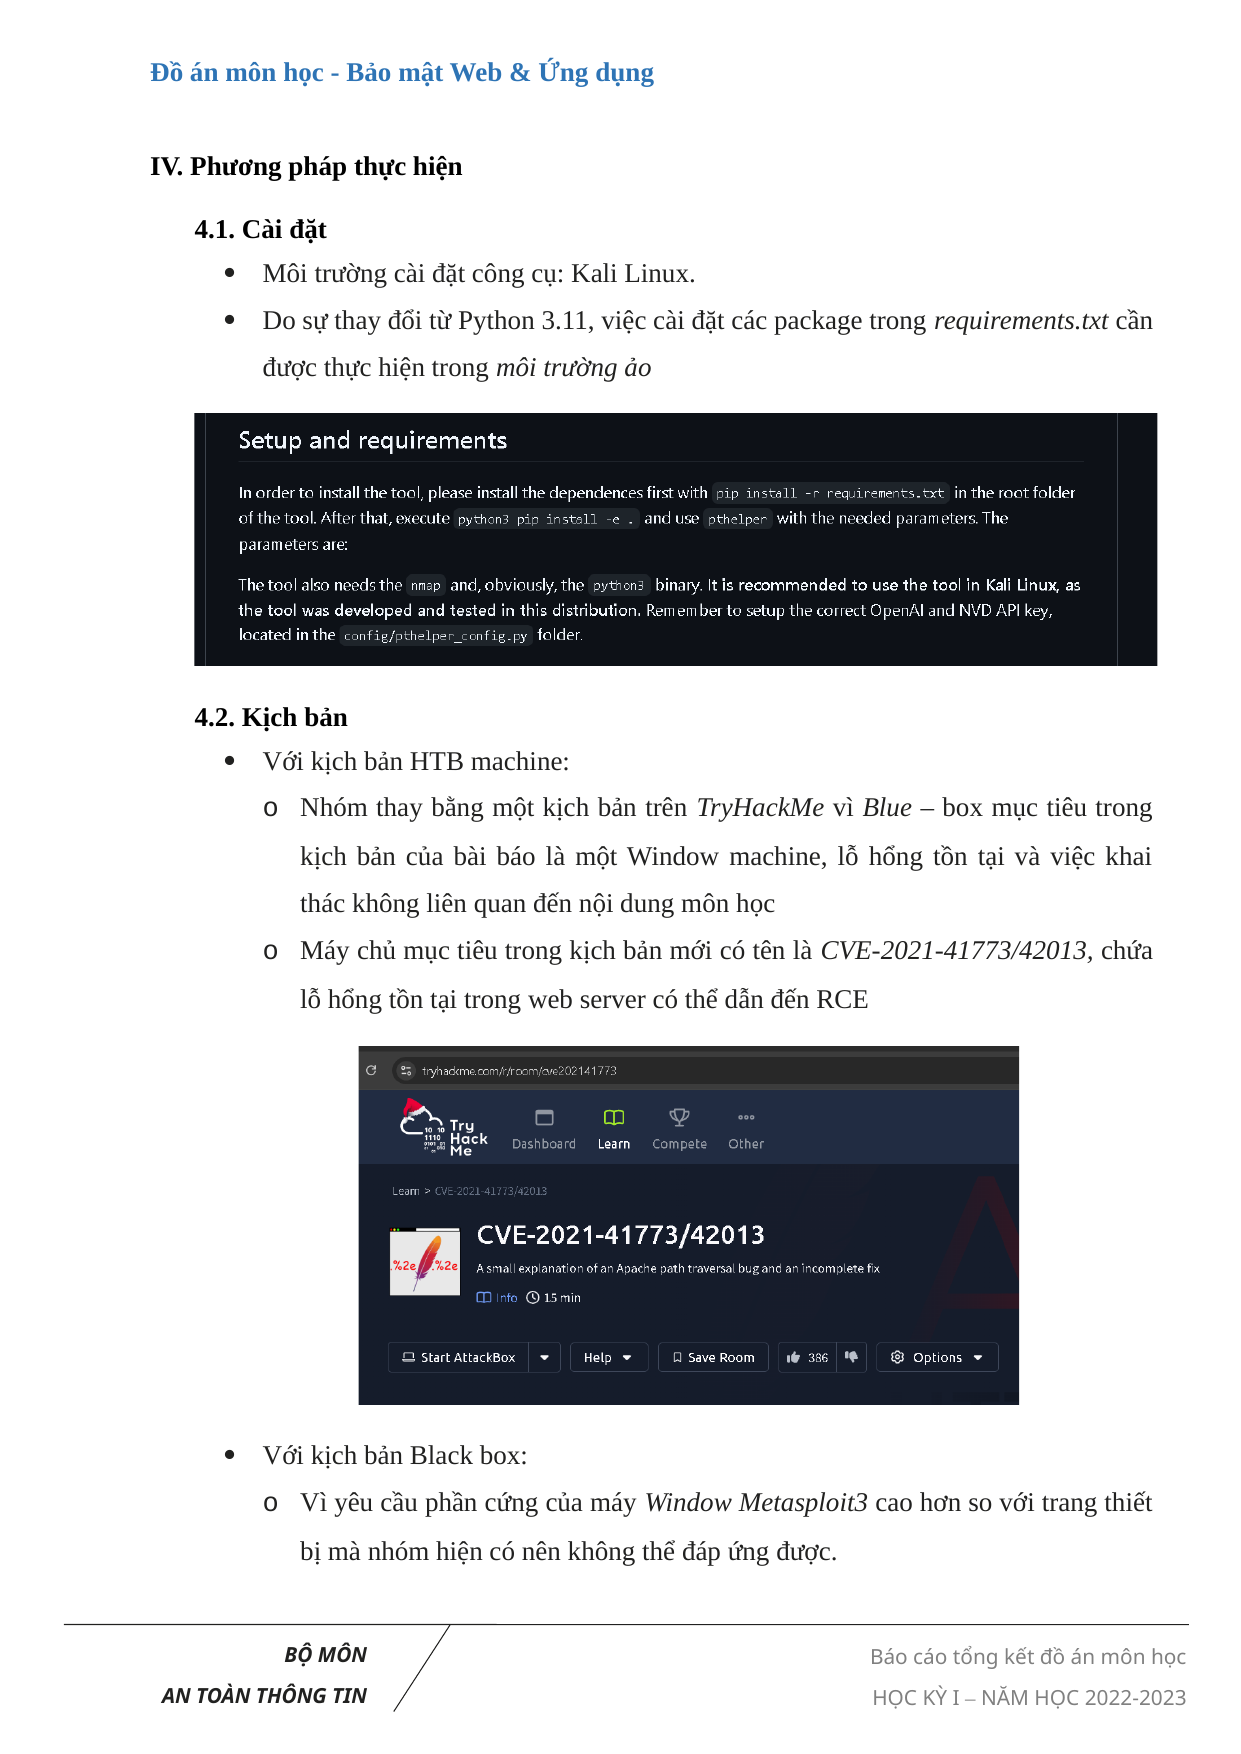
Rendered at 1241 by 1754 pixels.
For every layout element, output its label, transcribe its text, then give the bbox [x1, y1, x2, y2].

list Với kịch bản HTB machine: [225, 745, 1153, 776]
list Với kịch bản Black box: [225, 1439, 1153, 1471]
subtitle 4.1. Cài đặt [194, 213, 1153, 244]
subtitle 4.2. Kịch bản [194, 701, 1153, 732]
list Vì yêu cầu phần cứng của máy Window Metasploit3 cao hơn so với trang thiết bị mà nhóm hiện có nên không thể đáp ứng được. [262, 1486, 1153, 1566]
subtitle IV. Phương pháp thực hiện [150, 150, 1153, 181]
picture [194, 413, 1158, 666]
list Nhóm thay bằng một kịch bản trên TryHackMe vì Blue – box mục tiêu trong kịch bản của bài báo là một Window machine, lỗ hổng tồn tại và việc khai thác không liên quan đến nội dung môn học [262, 792, 1153, 918]
list Máy chủ mục tiêu trong kịch bản mới có tên là CVE-2021-41773/42013, chứa lỗ hổng tồn tại trong web server có thể dẫn đến RCE [262, 934, 1153, 1014]
list Môi trường cài đặt công cụ: Kali Linux. [225, 257, 1153, 288]
picture [358, 1046, 1020, 1405]
list Do sự thay đổi từ Python 3.11, việc cài đặt các package trong requirements.txt cần được thực hiện trong môi trường ảo [225, 304, 1153, 382]
